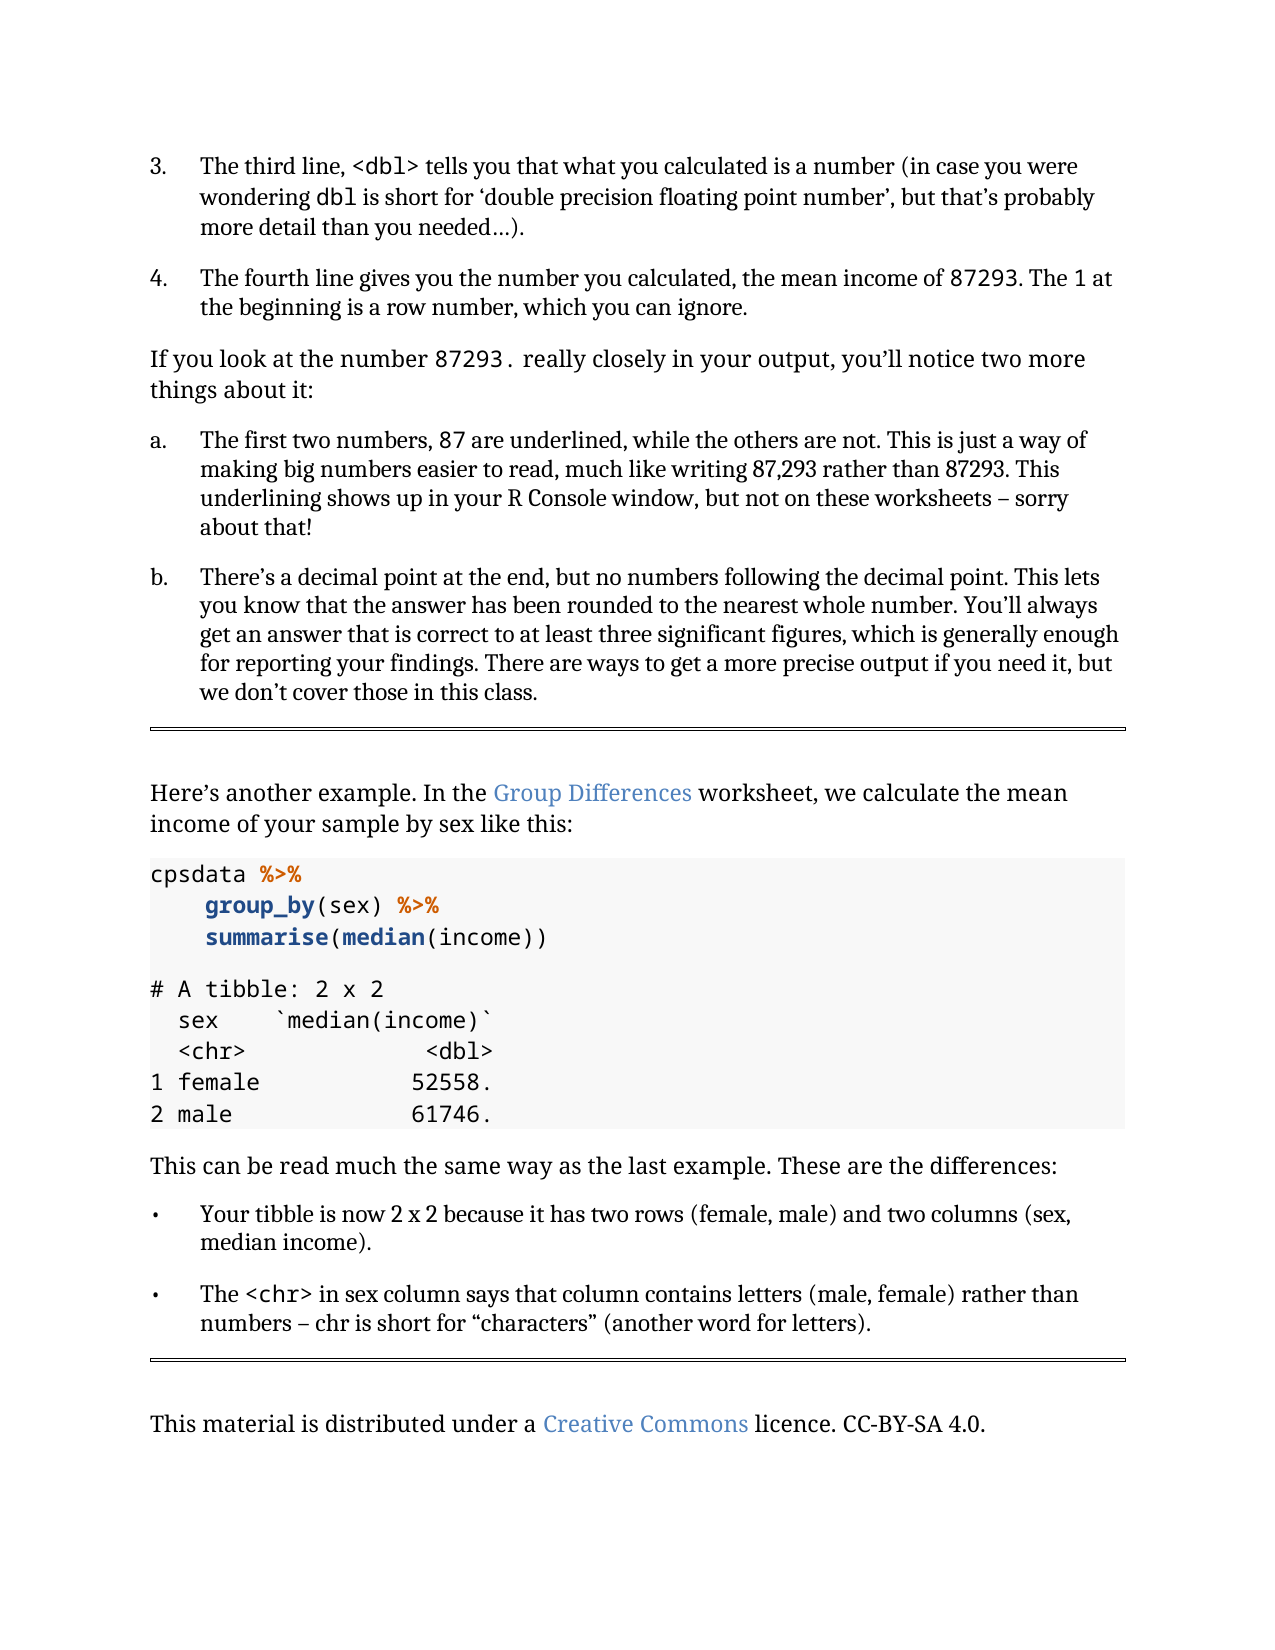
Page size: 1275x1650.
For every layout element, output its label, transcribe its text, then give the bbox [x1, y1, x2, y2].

text If you look at the number 87293. really closely in your output, you’ll notice two more things about it: [150, 343, 1125, 405]
text cpsdata %>% group_by(sex) %>% summarise(median(income)) [301, 858, 1125, 952]
list The third line, <dbl> tells you that what you calculated is a number (in case you were wondering dbl is short for ‘double precision floating point number’, but that’s probably more detail than you needed…). [150, 150, 1125, 241]
list Your tibble is now 2 x 2 because it has two rows (female, male) and two columns (sex, median income). [150, 1199, 1125, 1257]
text This can be read much the same way as the last example. These are the differences: [150, 1149, 1125, 1181]
text Here’s another example. In the Group Differences worksheet, we calculate the mean income of your sample by sex like this: [150, 777, 1125, 839]
list There’s a decimal point at the end, but no numbers following the decimal point. This lets you know that the answer has been rounded to the nearest whole number. You’ll always get an answer that is correct to at least three significant figures, which is generally enough for reporting your findings. There are ways to get a more precise output if you need it, but we don’t cover those in this class. [150, 562, 1125, 706]
text This material is distributed under a Creative Commons licence. CC-BY-SA 4.0. [150, 1408, 1125, 1439]
list The <chr> in sex column says that column contains letters (male, female) rather than numbers – chr is short for “characters” (another word for letters). [150, 1278, 1125, 1338]
list The fourth line gives you the number you calculated, the mean income of 87293. The 1 at the beginning is a row number, which you can ignore. [150, 262, 1125, 322]
list The first two numbers, 87 are underlined, while the others are not. This is just a way of making big numbers easier to read, much like writing 87,293 rather than 87293. This underlining shows up in your R Console window, but not on these worksheets – sorry about that! [150, 424, 1125, 542]
text # A tibble: 2 x 2 sex `median(income)` <chr> <dbl> 1 female 52558. 2 male 61746. [150, 972, 1125, 1129]
